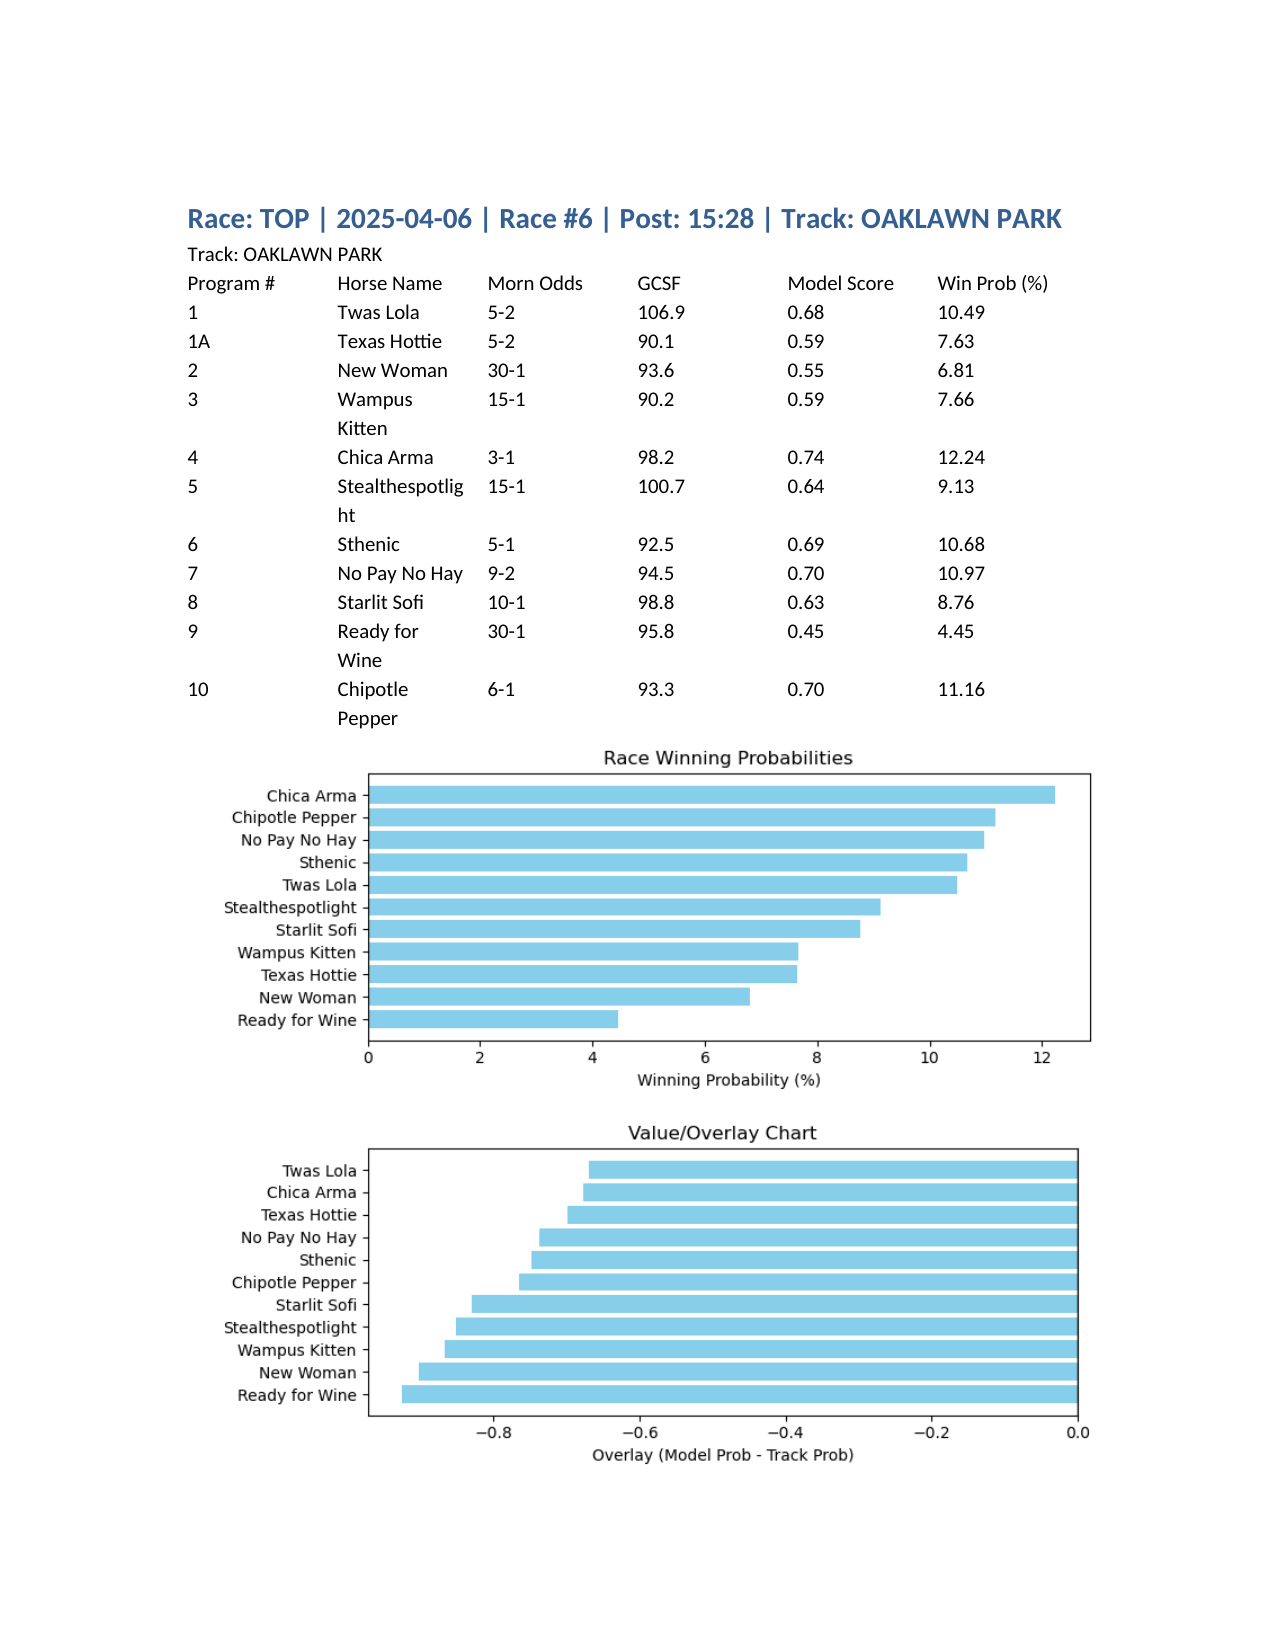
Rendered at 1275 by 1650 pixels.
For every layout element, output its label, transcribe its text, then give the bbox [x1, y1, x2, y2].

picture [206, 734, 1107, 1106]
text Track: OAKLAWN PARK [187, 241, 1087, 266]
picture [206, 1109, 1107, 1481]
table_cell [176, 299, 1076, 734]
subtitle Race: TOP | 2025-04-06 | Race #6 | Post: 15:28 | Track: OAKLAWN PARK [187, 200, 1087, 236]
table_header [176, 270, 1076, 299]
